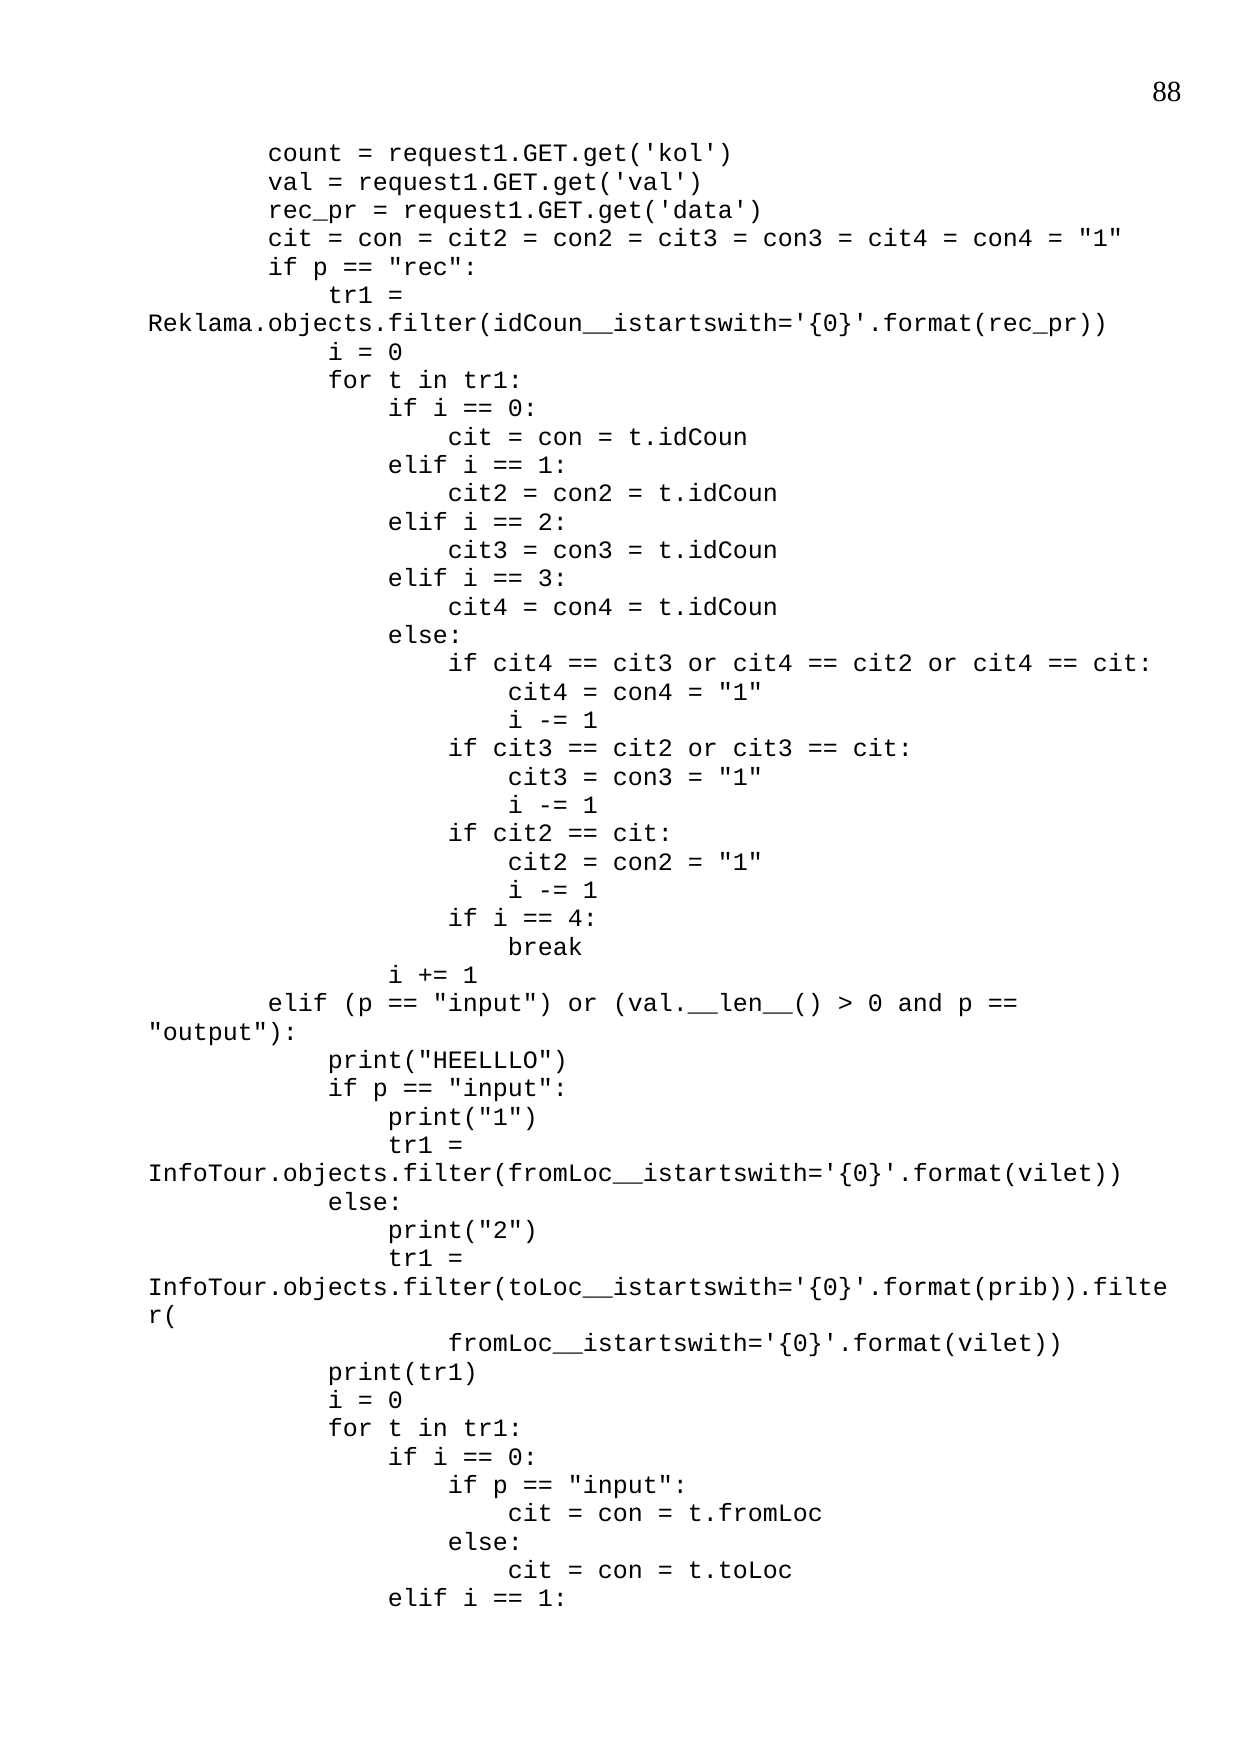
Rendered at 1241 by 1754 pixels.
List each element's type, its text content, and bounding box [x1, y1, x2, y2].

text elif i == 1: [148, 453, 1181, 481]
text print("HEELLLO") [148, 1048, 1181, 1076]
text if i == 0: [148, 1444, 1181, 1473]
text cit2 = con2 = t.idCoun [148, 481, 1181, 509]
text for t in tr1: [148, 368, 1181, 396]
text if p == "rec": [148, 254, 1181, 283]
text else: [148, 623, 1181, 651]
text cit = con = t.toLoc [148, 1558, 1181, 1586]
text cit = con = cit2 = con2 = cit3 = con3 = cit4 = con4 = "1" [148, 226, 1181, 254]
text if cit4 == cit3 or cit4 == cit2 or cit4 == cit: [148, 651, 1181, 679]
text for t in tr1: [148, 1416, 1181, 1444]
text if i == 0: [148, 396, 1181, 424]
text else: [148, 1529, 1181, 1558]
text cit4 = con4 = t.idCoun [148, 594, 1181, 623]
text i -= 1 [148, 878, 1181, 906]
text i = 0 [148, 1388, 1181, 1416]
text cit2 = con2 = "1" [148, 849, 1181, 878]
text fromLoc__istartswith='{0}'.format(vilet)) [148, 1331, 1181, 1359]
text if i == 4: [148, 906, 1181, 934]
text tr1 = InfoTour.objects.filter(fromLoc__istartswith='{0}'.format(vilet)) [148, 1133, 1181, 1189]
text tr1 = InfoTour.objects.filter(toLoc__istartswith='{0}'.format(prib)).filter( [148, 1246, 1181, 1331]
text if p == "input": [148, 1473, 1181, 1501]
text elif i == 1: [148, 1586, 1181, 1614]
text else: [148, 1189, 1181, 1218]
text break [148, 934, 1181, 963]
text print(tr1) [148, 1359, 1181, 1388]
text elif i == 2: [148, 509, 1181, 538]
text cit4 = con4 = "1" [148, 679, 1181, 708]
text print("2") [148, 1218, 1181, 1246]
text cit = con = t.idCoun [148, 424, 1181, 453]
text elif (p == "input") or (val.__len__() > 0 and p == "output"): [148, 991, 1181, 1048]
text print("1") [148, 1104, 1181, 1133]
text i -= 1 [148, 708, 1181, 736]
text cit3 = con3 = "1" [148, 764, 1181, 793]
text if p == "input": [148, 1076, 1181, 1104]
text val = request1.GET.get('val') [148, 169, 1181, 198]
text i -= 1 [148, 793, 1181, 821]
text count = request1.GET.get('kol') [148, 141, 1181, 169]
text rec_pr = request1.GET.get('data') [148, 198, 1181, 226]
text elif i == 3: [148, 566, 1181, 594]
text i = 0 [148, 339, 1181, 368]
text tr1 = Reklama.objects.filter(idCoun__istartswith='{0}'.format(rec_pr)) [148, 283, 1181, 339]
text cit = con = t.fromLoc [148, 1501, 1181, 1529]
text if cit3 == cit2 or cit3 == cit: [148, 736, 1181, 764]
text i += 1 [148, 963, 1181, 991]
text if cit2 == cit: [148, 821, 1181, 849]
text cit3 = con3 = t.idCoun [148, 538, 1181, 566]
